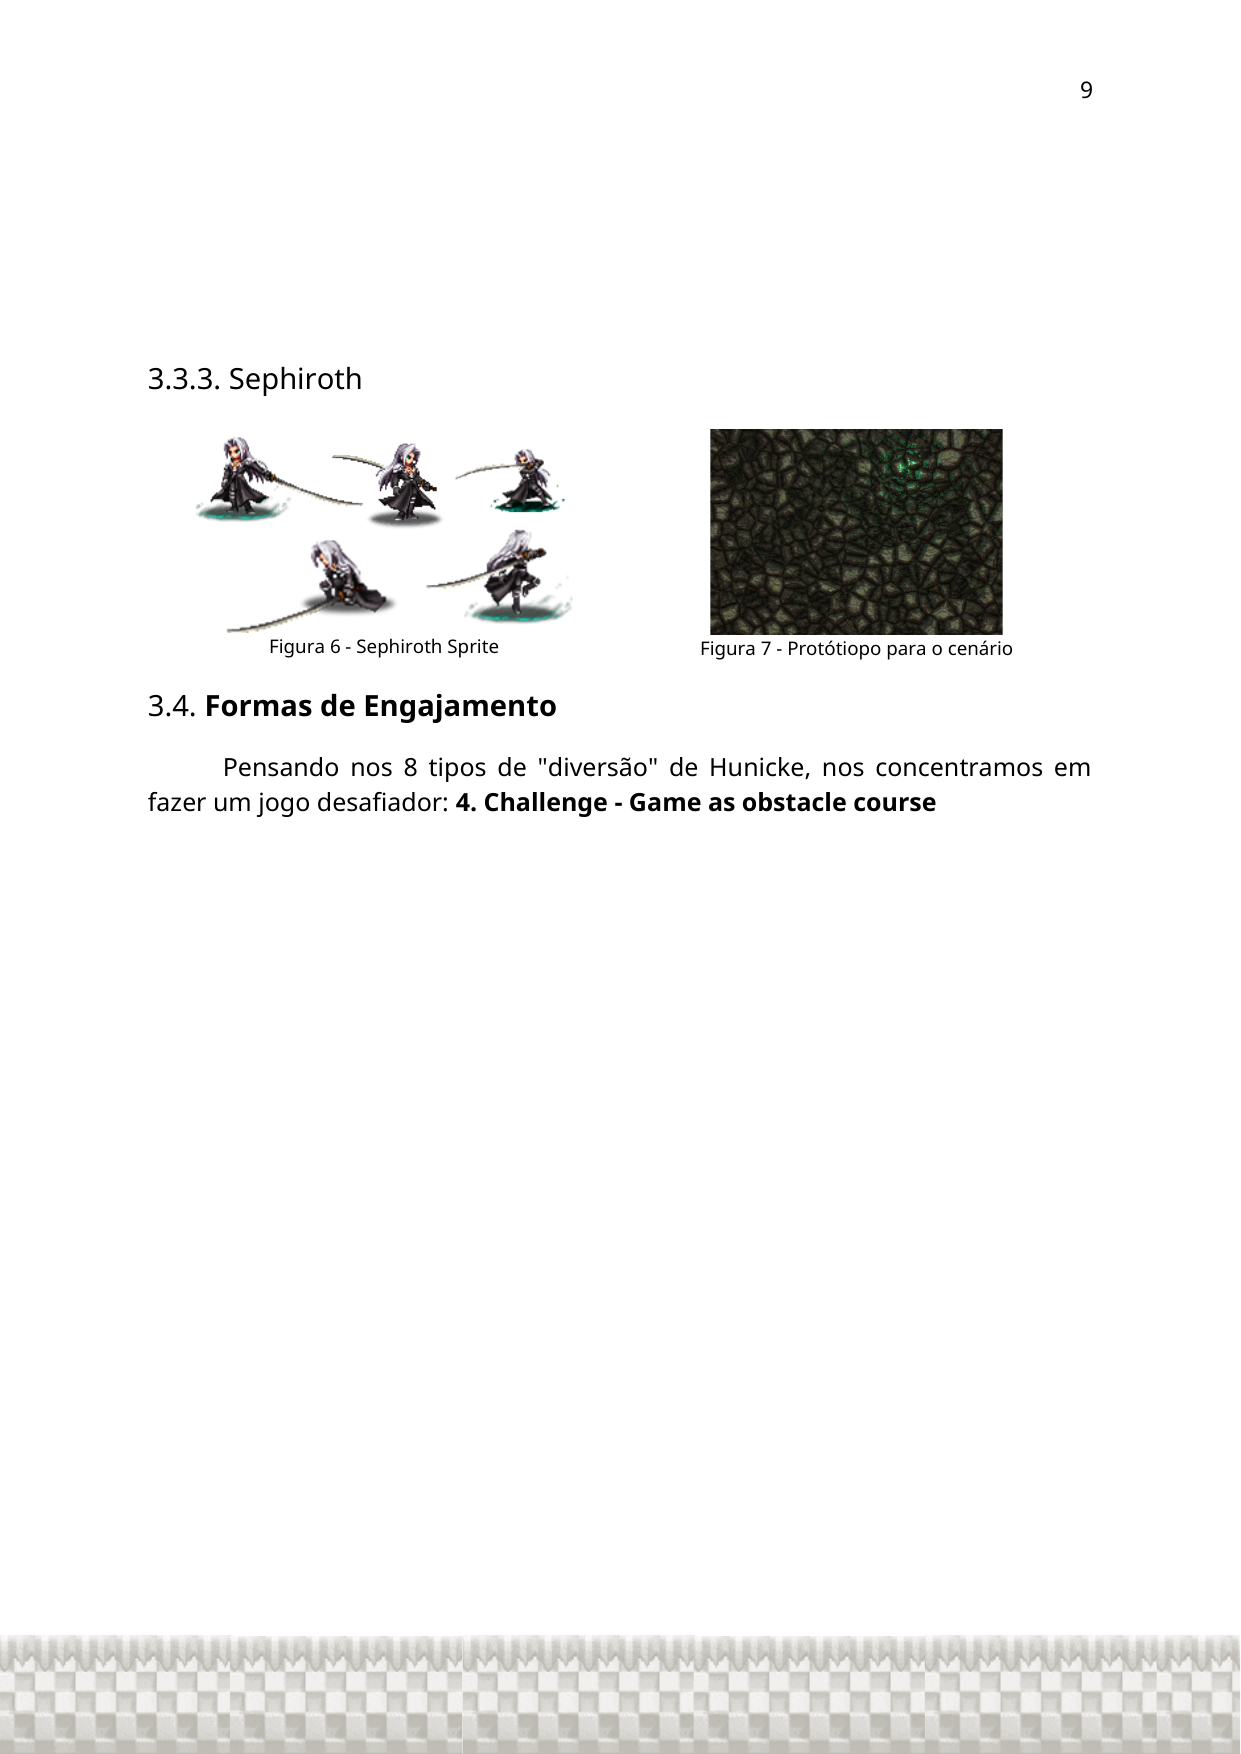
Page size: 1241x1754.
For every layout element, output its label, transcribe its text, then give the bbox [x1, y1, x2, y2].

text Pensando nos 8 tipos de "diversão" de Hunicke, nos concentramos em fazer um jogo desafiador: 4. Challenge - Game as obstacle course [148, 750, 1093, 818]
picture [710, 429, 1003, 635]
text Figura 6 - Sephiroth Sprite [148, 633, 620, 658]
subtitle Sephiroth [148, 358, 1093, 398]
subtitle Formas de Engajamento [148, 685, 1093, 725]
text Figura 7 - Protótiopo para o cenário [620, 635, 1093, 660]
picture [195, 429, 573, 633]
